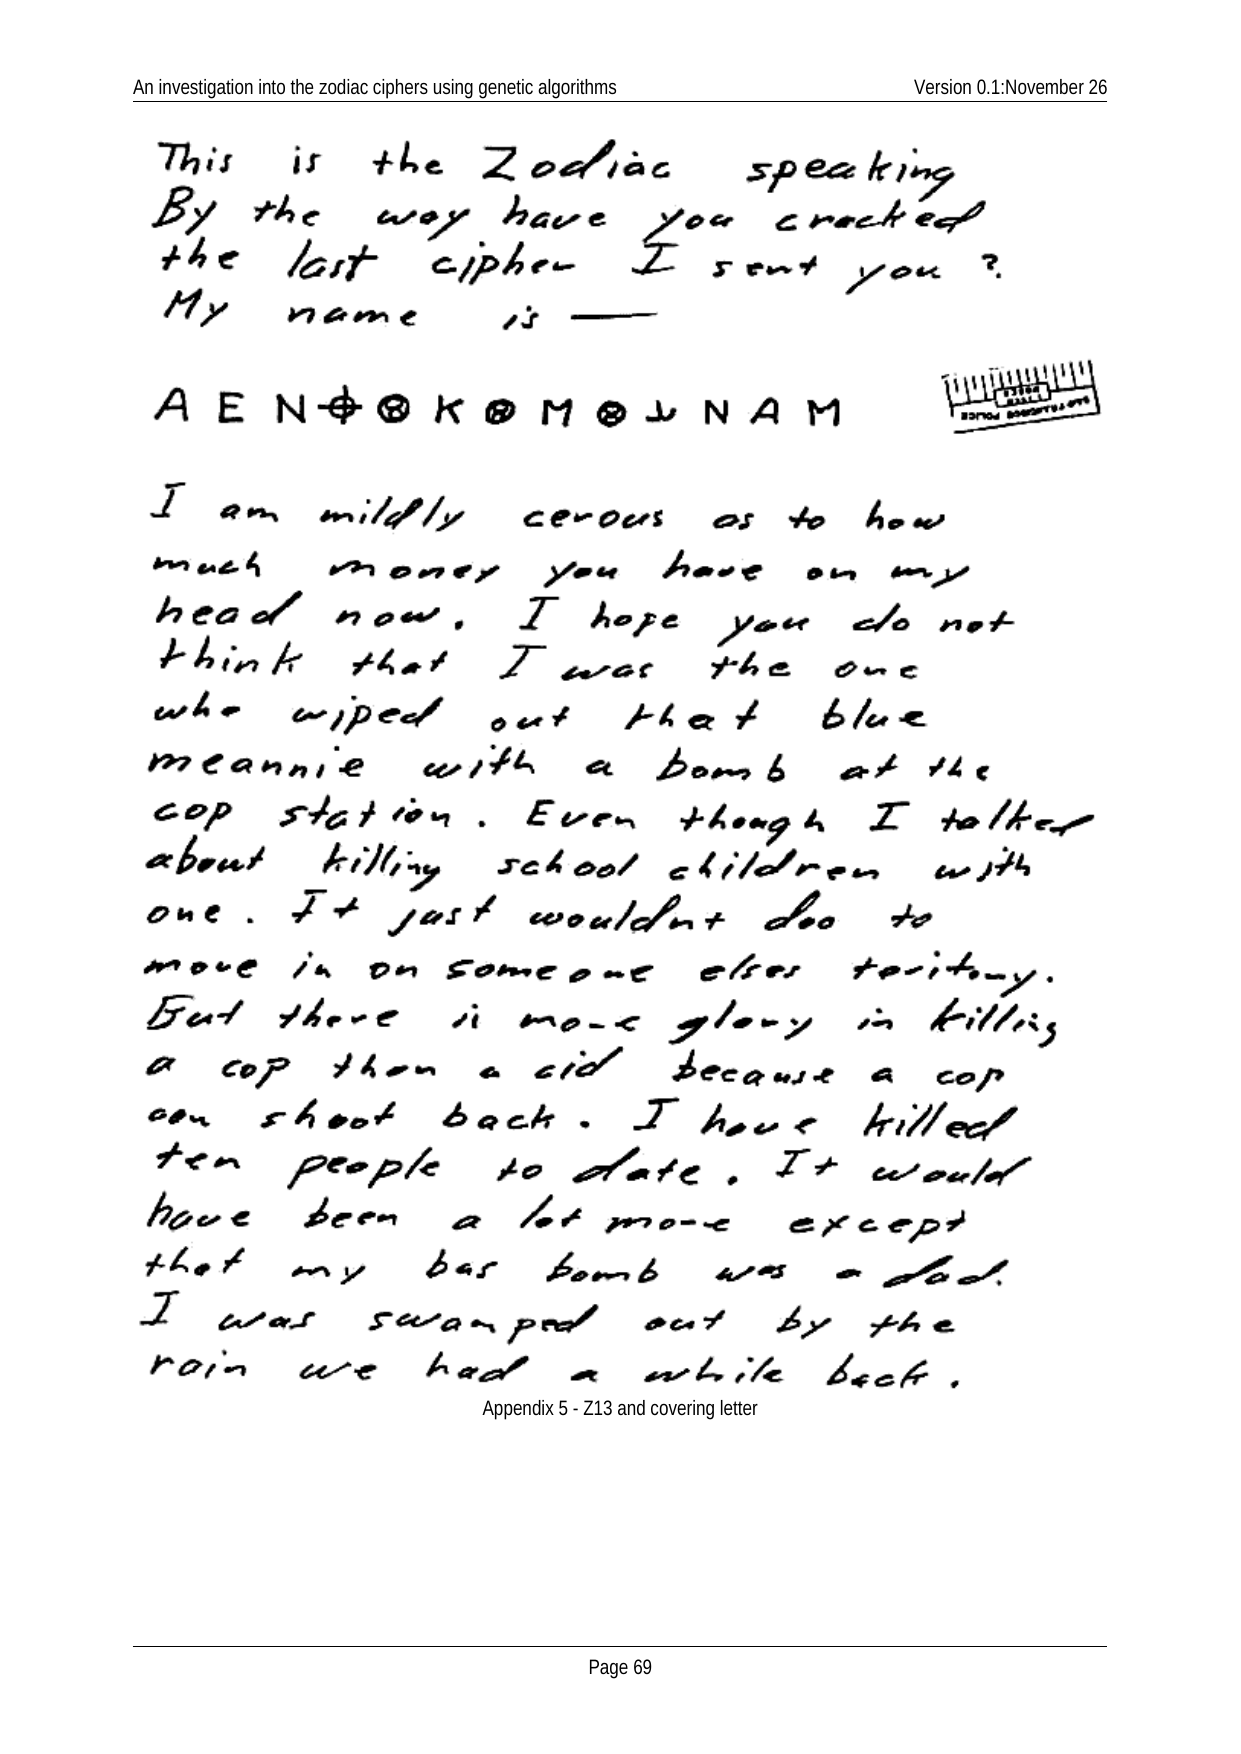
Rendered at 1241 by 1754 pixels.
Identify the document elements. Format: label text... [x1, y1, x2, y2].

picture [132, 132, 1108, 1396]
